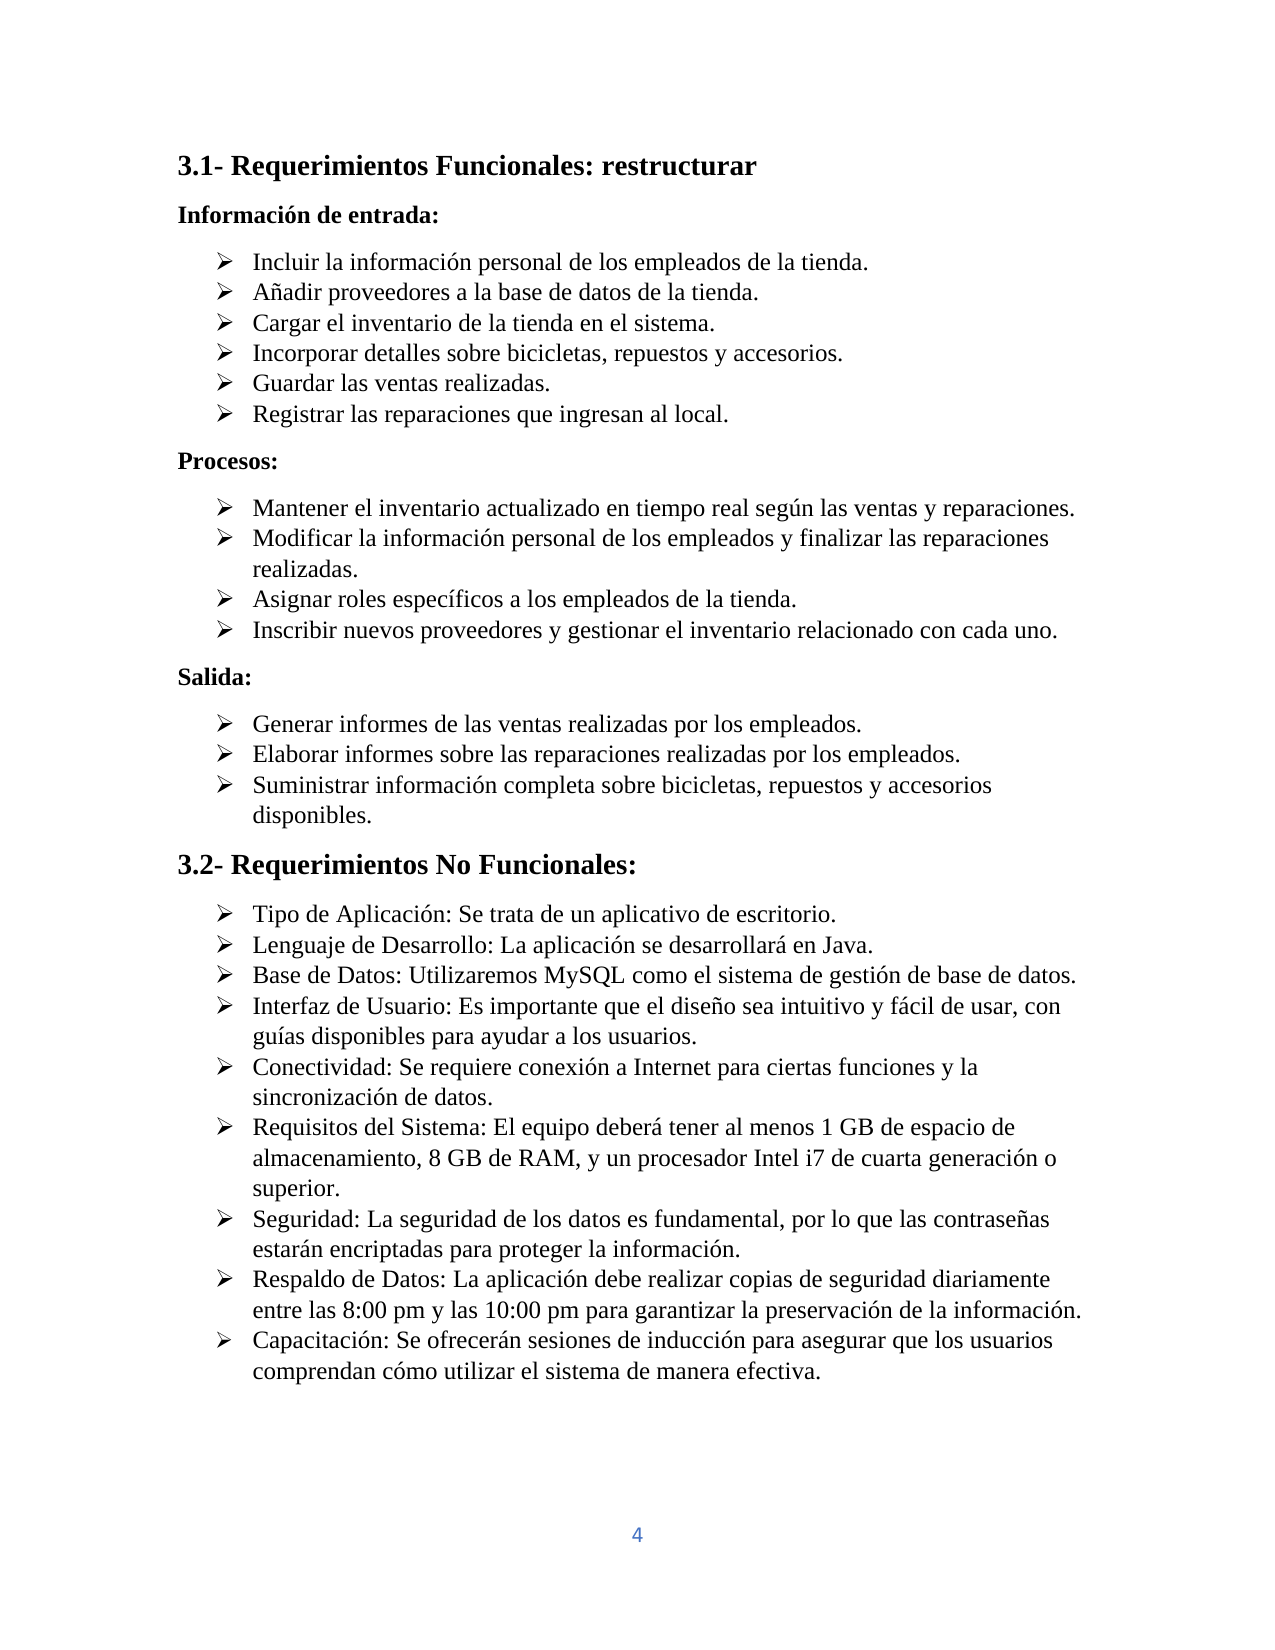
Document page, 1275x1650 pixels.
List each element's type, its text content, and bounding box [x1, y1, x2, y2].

list Respaldo de Datos: La aplicación debe realizar copias de seguridad diariamente entre las 8:00 pm y las 10:00 pm para garantizar la preservación de la información. [215, 1264, 1098, 1324]
list Incluir la información personal de los empleados de la tienda. [215, 247, 1098, 276]
list Guardar las ventas realizadas. [215, 368, 1098, 397]
list Registrar las reparaciones que ingresan al local. [215, 399, 1098, 428]
list Base de Datos: Utilizaremos MySQL como el sistema de gestión de base de datos. [215, 960, 1098, 989]
list Modificar la información personal de los empleados y finalizar las reparaciones realizadas. [215, 523, 1098, 583]
list Asignar roles específicos a los empleados de la tienda. [215, 584, 1098, 613]
list Generar informes de las ventas realizadas por los empleados. [215, 709, 1098, 738]
list Incorporar detalles sobre bicicletas, repuestos y accesorios. [215, 338, 1098, 367]
text Procesos: [177, 446, 1098, 475]
text 3.2- Requerimientos No Funcionales: [177, 847, 1098, 881]
list Conectividad: Se requiere conexión a Internet para ciertas funciones y la sincronización de datos. [215, 1052, 1098, 1111]
list Inscribir nuevos proveedores y gestionar el inventario relacionado con cada uno. [215, 615, 1098, 643]
text Información de entrada: [177, 200, 1098, 228]
list Requisitos del Sistema: El equipo deberá tener al menos 1 GB de espacio de almacenamiento, 8 GB de RAM, y un procesador Intel i7 de cuarta generación o superior. [215, 1112, 1098, 1202]
list Mantener el inventario actualizado en tiempo real según las ventas y reparaciones. [215, 493, 1098, 522]
text 3.1- Requerimientos Funcionales: restructurar [177, 148, 1098, 181]
text Salida: [177, 662, 1098, 691]
list Elaborar informes sobre las reparaciones realizadas por los empleados. [215, 739, 1098, 768]
list Tipo de Aplicación: Se trata de un aplicativo de escritorio. [215, 899, 1098, 928]
list Capacitación: Se ofrecerán sesiones de inducción para asegurar que los usuarios comprendan cómo utilizar el sistema de manera efectiva. [215, 1325, 1098, 1384]
list Añadir proveedores a la base de datos de la tienda. [215, 277, 1098, 306]
list Seguridad: La seguridad de los datos es fundamental, por lo que las contraseñas estarán encriptadas para proteger la información. [215, 1204, 1098, 1263]
list Suministrar información completa sobre bicicletas, repuestos y accesorios disponibles. [215, 770, 1098, 829]
list Lenguaje de Desarrollo: La aplicación se desarrollará en Java. [215, 930, 1098, 959]
list Interfaz de Usuario: Es importante que el diseño sea intuitivo y fácil de usar, con guías disponibles para ayudar a los usuarios. [215, 991, 1098, 1050]
list Cargar el inventario de la tienda en el sistema. [215, 308, 1098, 336]
